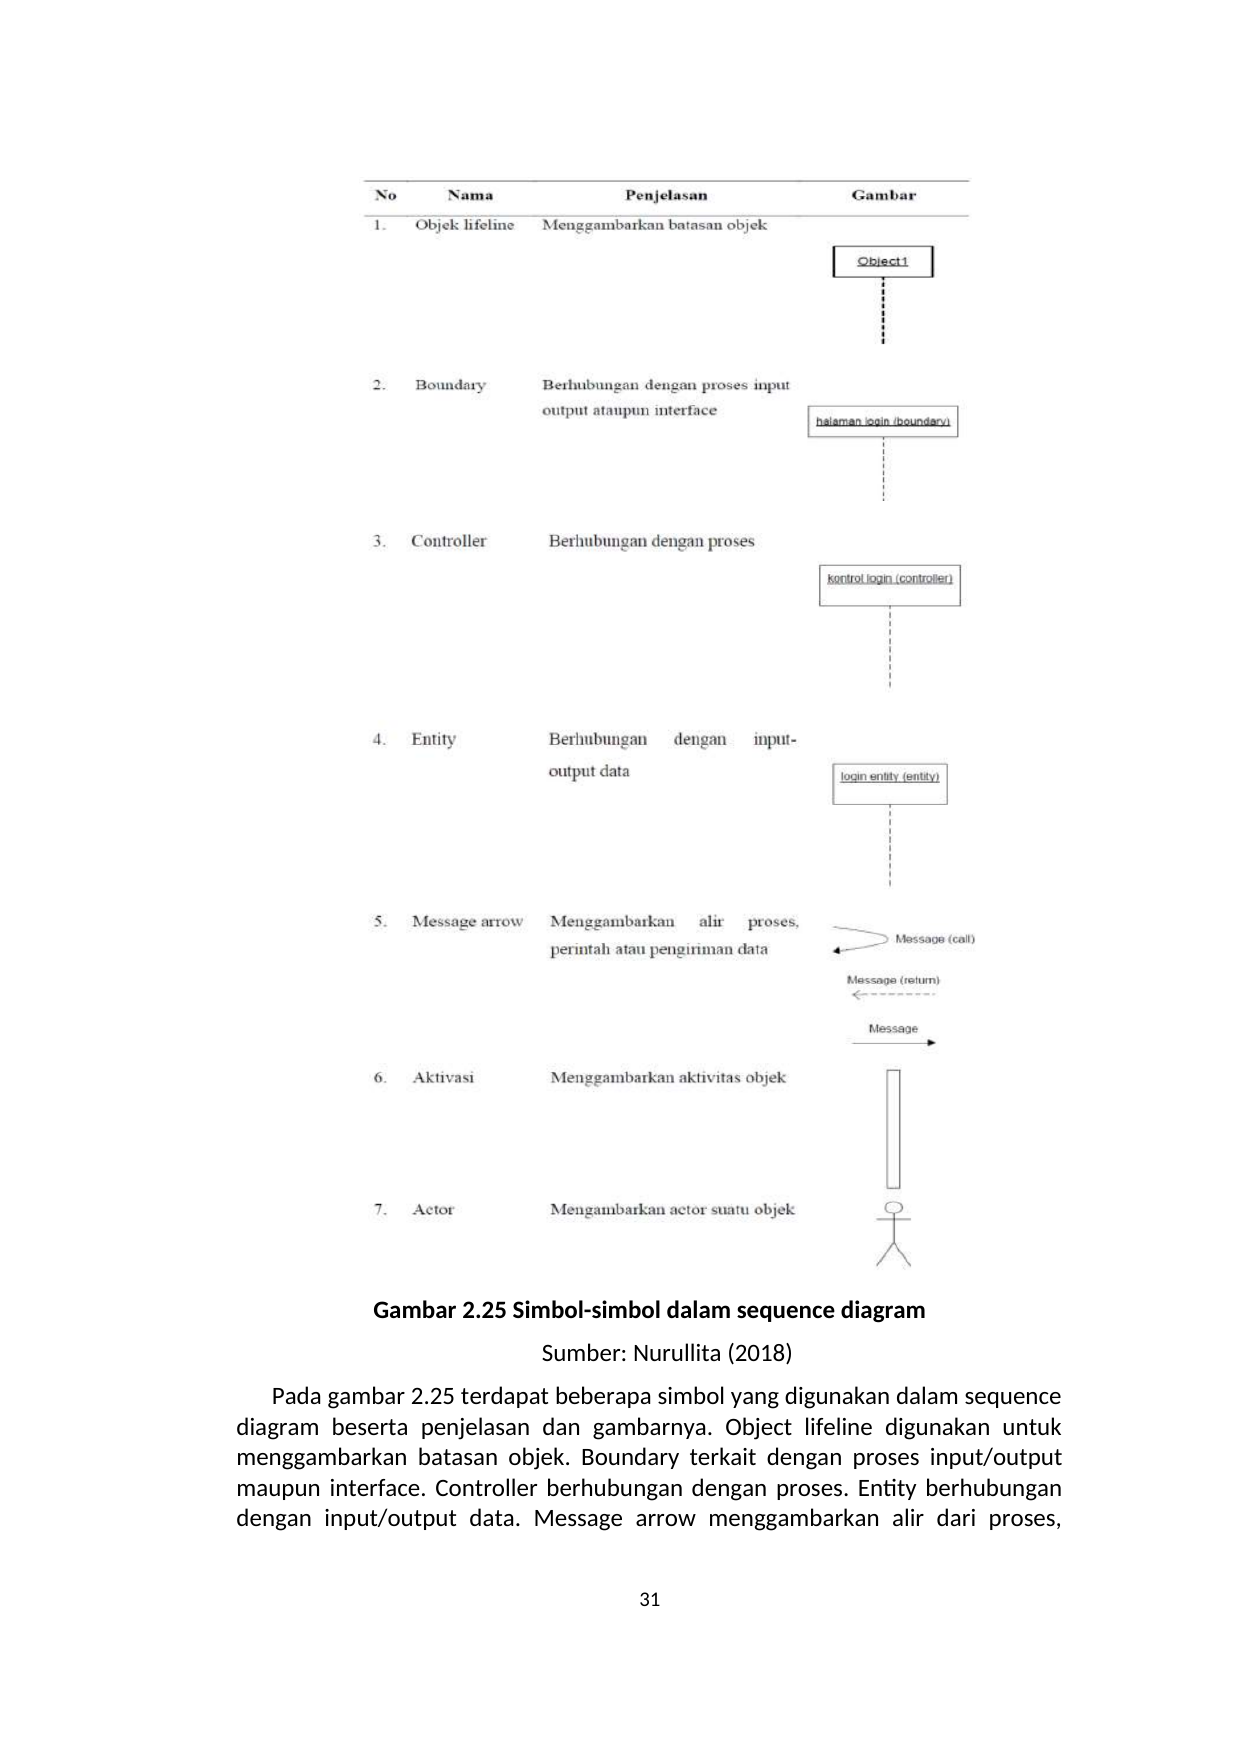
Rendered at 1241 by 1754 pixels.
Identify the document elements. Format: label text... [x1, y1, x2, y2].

picture [359, 177, 976, 1282]
text Sumber: Nurullita (2018) [236, 1337, 1063, 1368]
text Gambar 2.25 Simbol-simbol dalam sequence diagram [236, 1294, 1063, 1325]
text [236, 1380, 1063, 1533]
